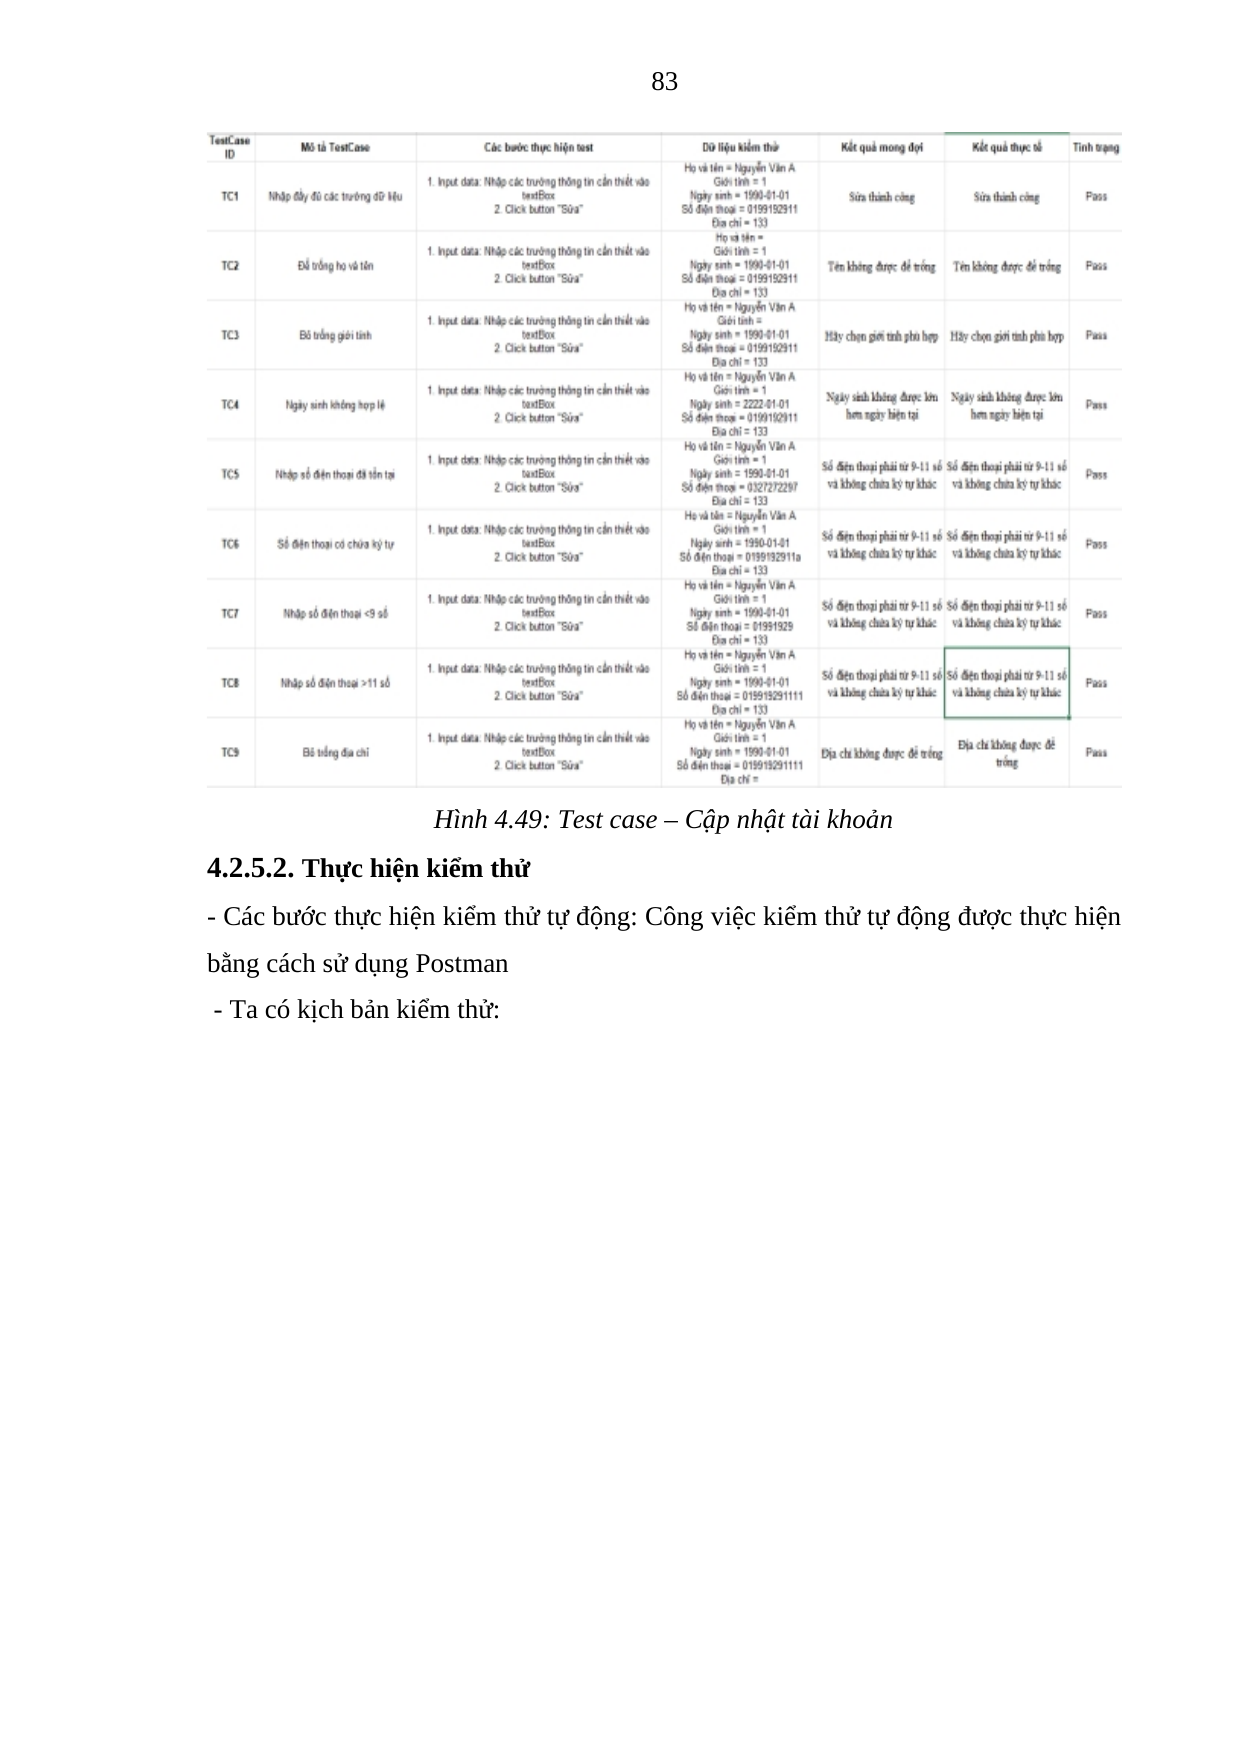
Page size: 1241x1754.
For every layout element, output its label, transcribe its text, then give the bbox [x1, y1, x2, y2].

subtitle Thực hiện kiểm thử [207, 850, 1122, 883]
text - Ta có kịch bản kiểm thử: [207, 993, 1122, 1024]
text Hình 4.49: Test case – Cập nhật tài khoản [207, 803, 1122, 834]
picture [206, 132, 1122, 788]
text - Các bước thực hiện kiểm thử tự động: Công việc kiểm thử tự động được thực hiện bằng cách sử dụng Postman [207, 900, 1122, 978]
